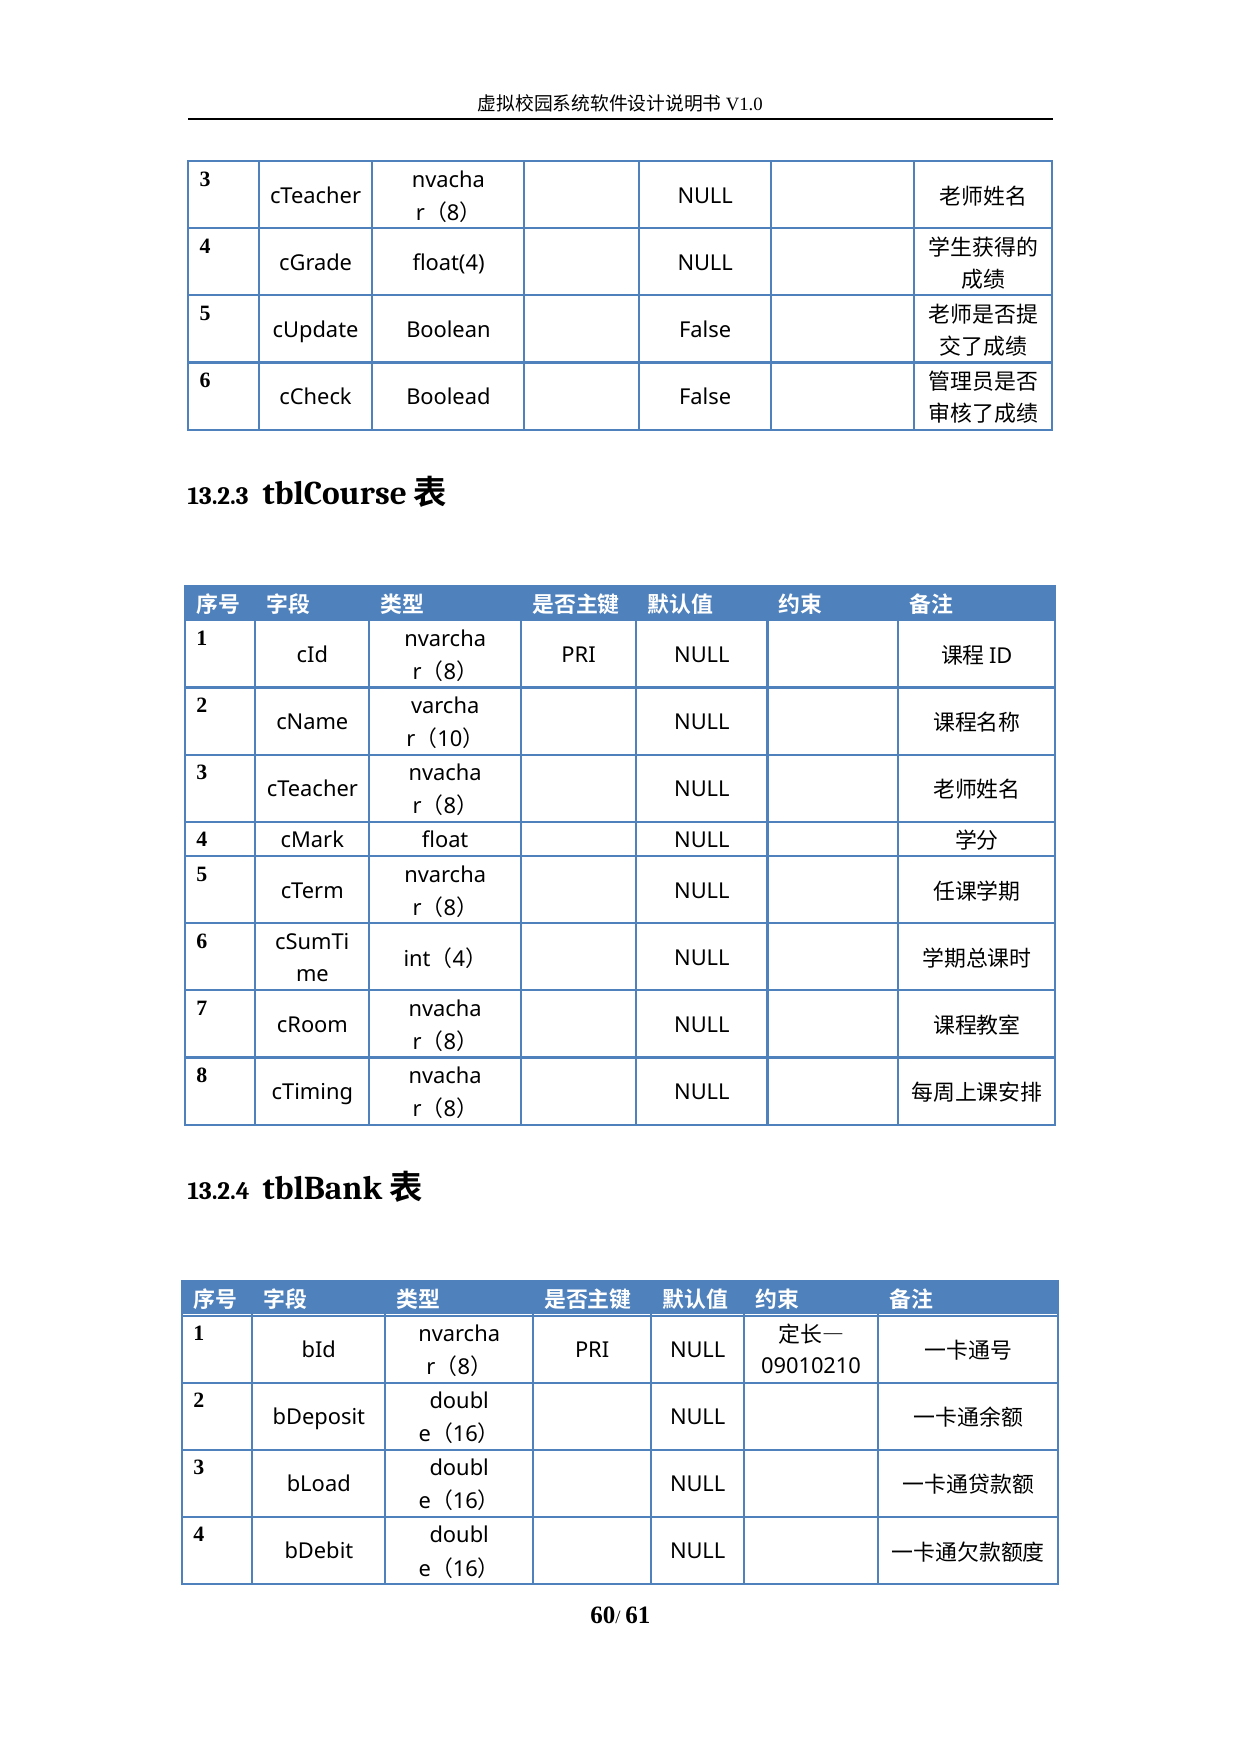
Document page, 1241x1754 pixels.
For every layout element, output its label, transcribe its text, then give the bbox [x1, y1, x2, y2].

table_cell 4 [189, 229, 258, 294]
table_cell 老师姓名 [899, 756, 1054, 821]
table_cell cMark [256, 823, 368, 855]
table_cell NULL [652, 1518, 743, 1583]
table_cell [522, 1059, 635, 1123]
table_cell Boolean [373, 296, 523, 361]
table_cell 老师姓名 [915, 162, 1051, 227]
table_cell 7 [186, 991, 254, 1056]
table_cell NULL [637, 689, 766, 753]
table_cell cCheck [260, 364, 371, 428]
table_header 类型 [370, 587, 520, 619]
table_cell [522, 689, 635, 753]
table_cell cUpdate [260, 296, 371, 361]
table_cell nvachar（8） [370, 756, 520, 821]
table_cell 课程名称 [899, 689, 1054, 753]
table_header 序号 [186, 587, 254, 619]
table_cell [745, 1518, 877, 1583]
table_cell [534, 1384, 650, 1449]
table_cell [769, 823, 897, 855]
table_cell 1 [186, 621, 254, 686]
table_cell NULL [637, 756, 766, 821]
table_cell 2 [183, 1384, 251, 1449]
table_cell [534, 1451, 650, 1516]
table_cell 3 [183, 1451, 251, 1516]
table_cell [772, 364, 913, 428]
table_cell 学分 [899, 823, 1054, 855]
table_cell bId [253, 1317, 384, 1382]
table_cell [525, 364, 638, 428]
table_cell 6 [189, 364, 258, 428]
table_cell [769, 924, 897, 989]
table_cell [522, 857, 635, 922]
table_cell 4 [186, 823, 254, 855]
table_cell nvachar（8） [370, 1059, 520, 1123]
table_cell cTerm [256, 857, 368, 922]
table_cell 6 [186, 924, 254, 989]
table_header 是否主键 [534, 1282, 650, 1314]
table_cell [525, 162, 638, 227]
table_header 序号 [183, 1282, 251, 1314]
table_cell 2 [186, 689, 254, 753]
table_cell cTiming [256, 1059, 368, 1123]
table_cell [534, 1518, 650, 1583]
table_cell nvachar（8） [373, 162, 523, 227]
table_cell nvarchar（8） [370, 621, 520, 686]
subtitle tblCourse表 [187, 458, 1053, 523]
table_cell 学期总课时 [899, 924, 1054, 989]
table_cell NULL [637, 621, 766, 686]
table_header 默认值 [637, 587, 766, 619]
table_cell 一卡通余额 [879, 1384, 1057, 1449]
table_cell 课程教室 [899, 991, 1054, 1056]
table_cell [772, 162, 913, 227]
table_cell 老师是否提交了成绩 [915, 296, 1051, 361]
table_cell [772, 229, 913, 294]
table_cell cName [256, 689, 368, 753]
table_cell cSumTime [256, 924, 368, 989]
table_cell cTeacher [260, 162, 371, 227]
table_cell varchar（10） [370, 689, 520, 753]
table_cell [525, 296, 638, 361]
table_cell 4 [183, 1518, 251, 1583]
table_header 字段 [256, 587, 368, 619]
table_cell [522, 991, 635, 1056]
table_cell 1 [183, 1317, 251, 1382]
table_cell [745, 1384, 877, 1449]
table_header 备注 [879, 1282, 1057, 1314]
table_cell [745, 1451, 877, 1516]
table_cell 一卡通号 [879, 1317, 1057, 1382]
table_cell PRI [522, 621, 635, 686]
table_cell cId [256, 621, 368, 686]
table_cell 管理员是否审核了成绩 [915, 364, 1051, 428]
table_cell double（16） [386, 1384, 532, 1449]
table_cell [525, 229, 638, 294]
table_cell NULL [637, 857, 766, 922]
table_cell 一卡通欠款额度 [879, 1518, 1057, 1583]
table_cell 学生获得的成绩 [915, 229, 1051, 294]
table_cell 定长—09010210 [745, 1317, 877, 1382]
table_header 类型 [386, 1282, 532, 1314]
table_cell 5 [186, 857, 254, 922]
table_cell NULL [637, 823, 766, 855]
table_cell double（16） [386, 1518, 532, 1583]
table_cell [522, 924, 635, 989]
table_cell NULL [652, 1384, 743, 1449]
table_cell False [640, 296, 770, 361]
subtitle tblBank表 [187, 1153, 1053, 1218]
table_header 字段 [253, 1282, 384, 1314]
table_cell nvachar（8） [370, 991, 520, 1056]
table_cell 3 [189, 162, 258, 227]
table_cell cTeacher [256, 756, 368, 821]
table_cell bLoad [253, 1451, 384, 1516]
table_cell [522, 756, 635, 821]
table_cell PRI [534, 1317, 650, 1382]
table_cell 5 [189, 296, 258, 361]
table_cell 课程ID [899, 621, 1054, 686]
table_header 备注 [899, 587, 1054, 619]
table_cell [769, 991, 897, 1056]
table_cell [772, 296, 913, 361]
table_header 约束 [745, 1282, 877, 1314]
table_cell 3 [186, 756, 254, 821]
table_header 约束 [769, 587, 897, 619]
table_cell Boolead [373, 364, 523, 428]
table_cell NULL [640, 162, 770, 227]
table_cell 一卡通贷款额 [879, 1451, 1057, 1516]
table_cell NULL [640, 229, 770, 294]
table_cell [769, 621, 897, 686]
table_cell [769, 689, 897, 753]
table_cell [522, 823, 635, 855]
table_header 是否主键 [522, 587, 635, 619]
table_cell NULL [637, 1059, 766, 1123]
table_cell int（4） [370, 924, 520, 989]
table_cell 每周上课安排 [899, 1059, 1054, 1123]
table_cell 8 [186, 1059, 254, 1123]
table_cell cRoom [256, 991, 368, 1056]
table_cell nvarchar（8） [386, 1317, 532, 1382]
table_cell NULL [637, 991, 766, 1056]
table_cell [769, 857, 897, 922]
table_cell [769, 1059, 897, 1123]
table_header 默认值 [652, 1282, 743, 1314]
table_cell False [640, 364, 770, 428]
table_cell cGrade [260, 229, 371, 294]
table_cell NULL [652, 1317, 743, 1382]
table_cell 任课学期 [899, 857, 1054, 922]
table_cell nvarchar（8） [370, 857, 520, 922]
table_cell double（16） [386, 1451, 532, 1516]
table_cell float [370, 823, 520, 855]
table_cell NULL [637, 924, 766, 989]
table_cell bDeposit [253, 1384, 384, 1449]
table_cell NULL [652, 1451, 743, 1516]
table_cell float(4) [373, 229, 523, 294]
table_cell [769, 756, 897, 821]
table_cell bDebit [253, 1518, 384, 1583]
